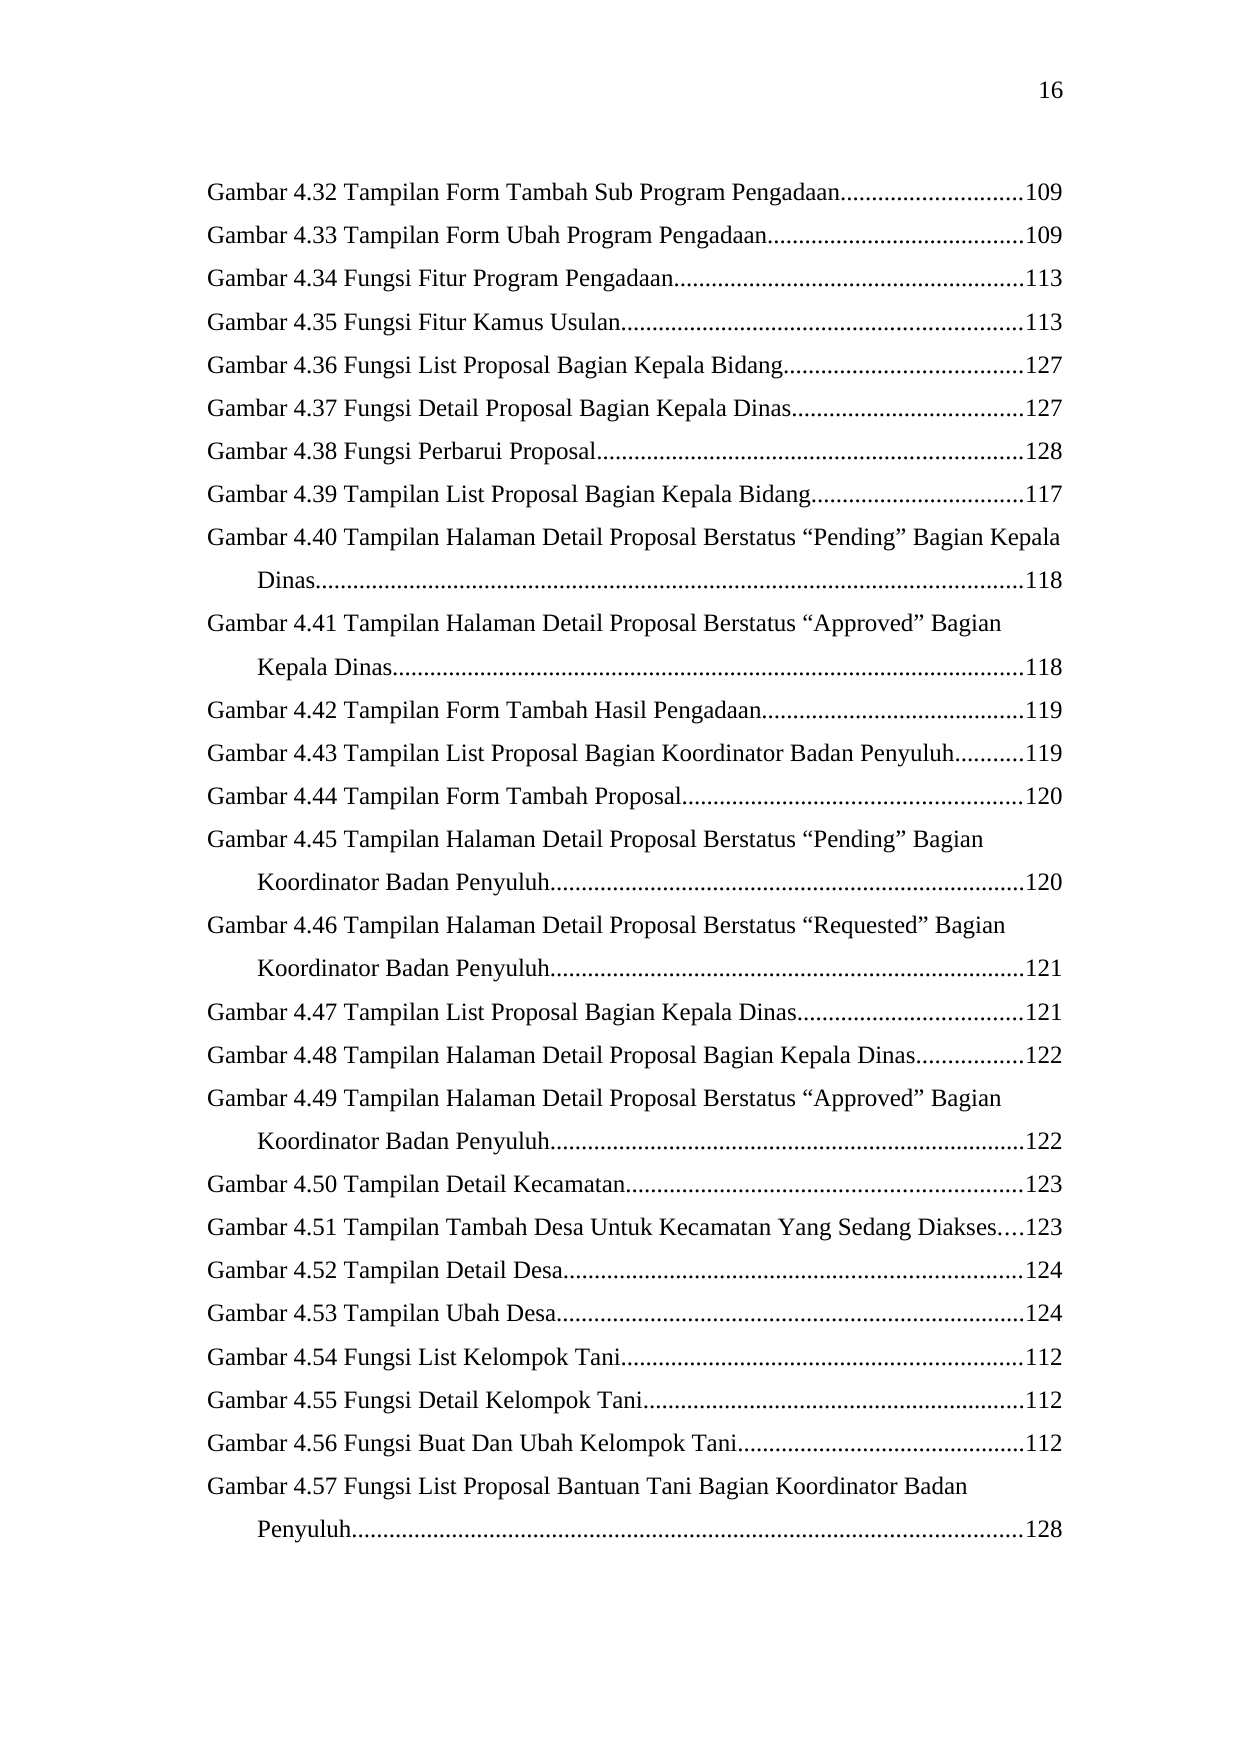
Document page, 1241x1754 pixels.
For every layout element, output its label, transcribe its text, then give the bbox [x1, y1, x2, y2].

text Gambar 4.38 Fungsi Perbarui Proposal 128 [207, 436, 1063, 465]
text Gambar 4.48 Tampilan Halaman Detail Proposal Bagian Kepala Dinas 122 [207, 1040, 1063, 1068]
text Gambar 4.47 Tampilan List Proposal Bagian Kepala Dinas 121 [207, 997, 1063, 1025]
text Gambar 4.51 Tampilan Tambah Desa Untuk Kecamatan Yang Sedang Diakses 123 [207, 1212, 1063, 1241]
text Gambar 4.36 Fungsi List Proposal Bagian Kepala Bidang 127 [207, 350, 1063, 378]
text Gambar 4.55 Fungsi Detail Kelompok Tani 112 [207, 1385, 1063, 1413]
text Gambar 4.42 Tampilan Form Tambah Hasil Pengadaan 119 [207, 695, 1063, 723]
text Gambar 4.54 Fungsi List Kelompok Tani 112 [207, 1342, 1063, 1370]
text Gambar 4.35 Fungsi Fitur Kamus Usulan 113 [207, 307, 1063, 335]
text Gambar 4.41 Tampilan Halaman Detail Proposal Berstatus “Approved” Bagian Kepala Dinas 118 [207, 608, 1063, 680]
text Gambar 4.40 Tampilan Halaman Detail Proposal Berstatus “Pending” Bagian Kepala Dinas 118 [207, 522, 1063, 594]
text Gambar 4.34 Fungsi Fitur Program Pengadaan 113 [207, 263, 1063, 292]
text Gambar 4.45 Tampilan Halaman Detail Proposal Berstatus “Pending” Bagian Koordinator Badan Penyuluh 120 [207, 824, 1063, 896]
text Gambar 4.44 Tampilan Form Tambah Proposal 120 [207, 781, 1063, 810]
text Gambar 4.46 Tampilan Halaman Detail Proposal Berstatus “Requested” Bagian Koordinator Badan Penyuluh 121 [207, 910, 1063, 982]
text Gambar 4.57 Fungsi List Proposal Bantuan Tani Bagian Koordinator Badan Penyuluh 128 [207, 1471, 1063, 1543]
text Gambar 4.53 Tampilan Ubah Desa 124 [207, 1298, 1063, 1327]
text Gambar 4.39 Tampilan List Proposal Bagian Kepala Bidang 117 [207, 479, 1063, 508]
text Gambar 4.49 Tampilan Halaman Detail Proposal Berstatus “Approved” Bagian Koordinator Badan Penyuluh 122 [207, 1083, 1063, 1155]
text Gambar 4.52 Tampilan Detail Desa 124 [207, 1255, 1063, 1284]
text Gambar 4.50 Tampilan Detail Kecamatan 123 [207, 1169, 1063, 1198]
text Gambar 4.43 Tampilan List Proposal Bagian Koordinator Badan Penyuluh 119 [207, 738, 1063, 767]
text Gambar 4.32 Tampilan Form Tambah Sub Program Pengadaan 109 [207, 177, 1063, 206]
text Gambar 4.37 Fungsi Detail Proposal Bagian Kepala Dinas 127 [207, 393, 1063, 422]
text Gambar 4.56 Fungsi Buat Dan Ubah Kelompok Tani 112 [207, 1428, 1063, 1457]
text Gambar 4.33 Tampilan Form Ubah Program Pengadaan 109 [207, 220, 1063, 249]
